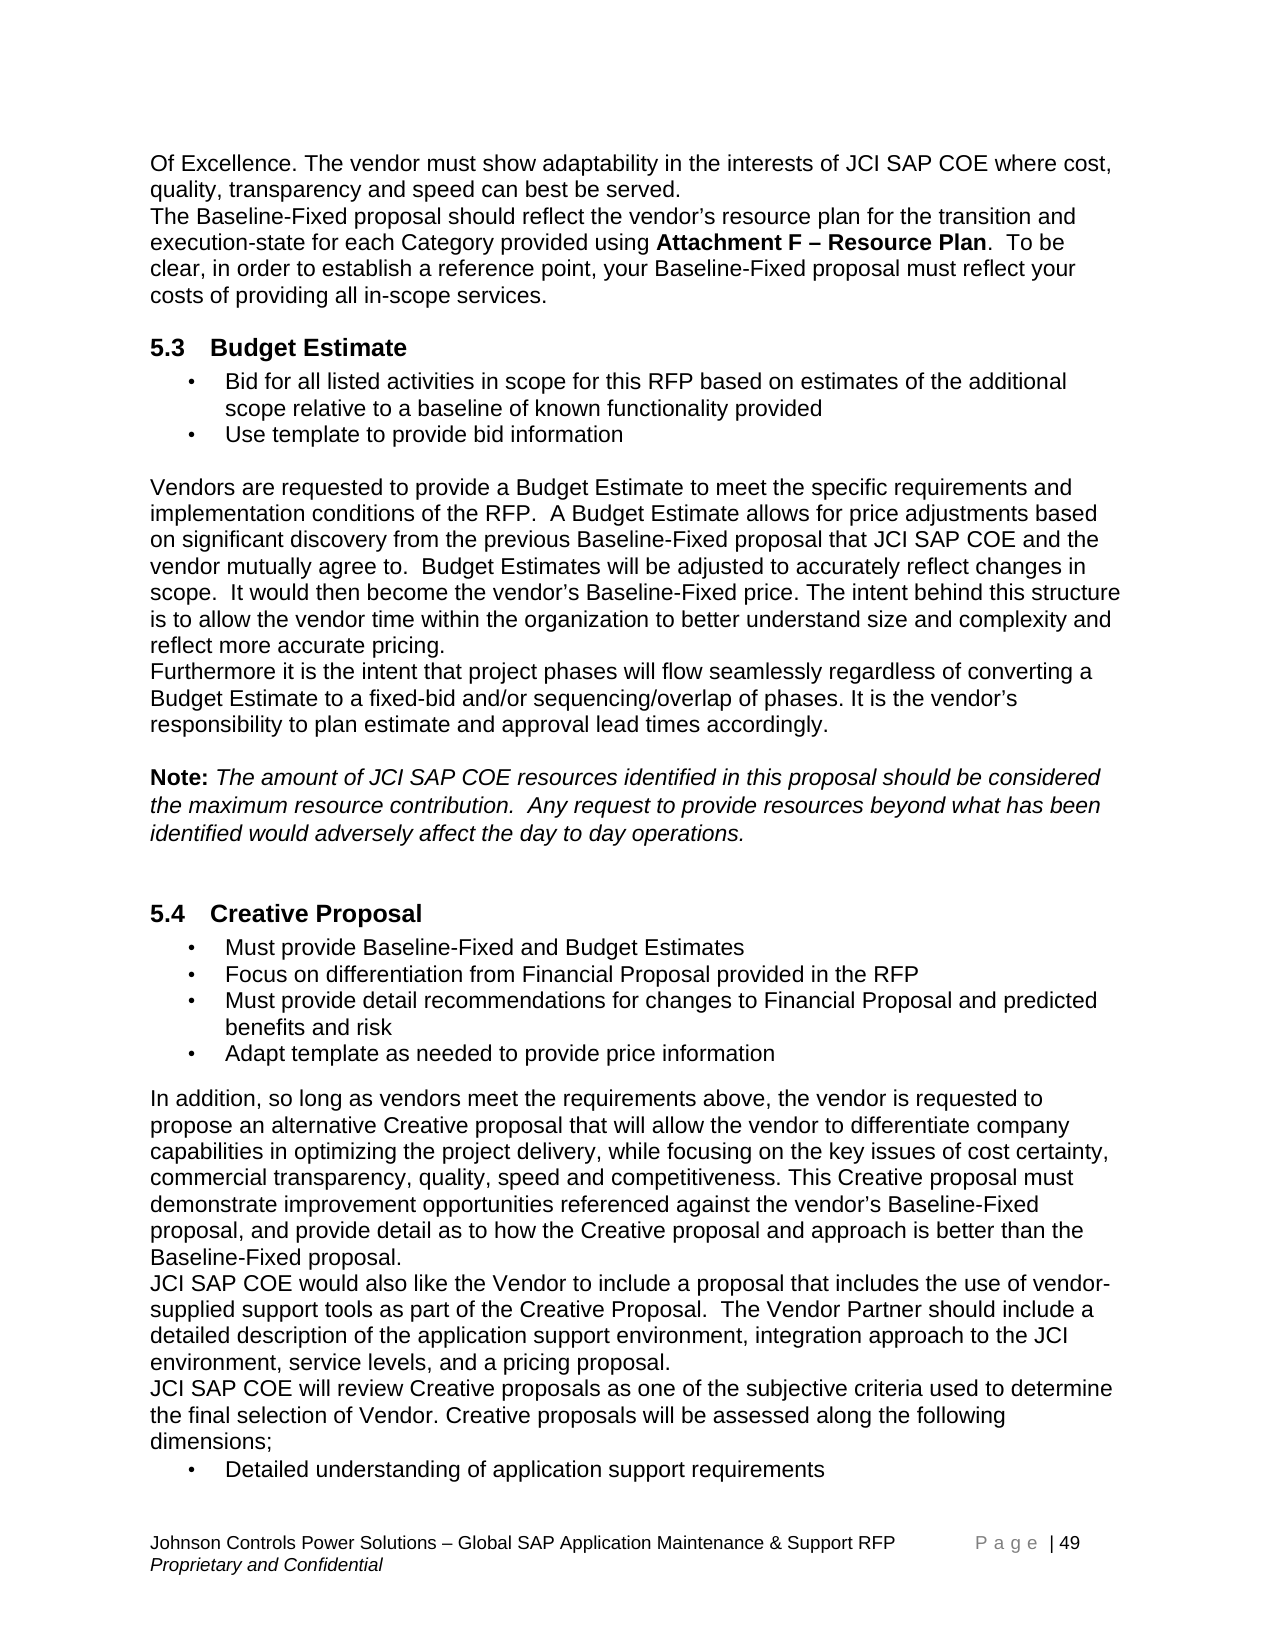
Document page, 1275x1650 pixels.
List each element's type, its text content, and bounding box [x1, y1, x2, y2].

list Use template to provide bid information [187, 421, 1125, 447]
text Note: The amount of JCI SAP COE resources identified in this proposal should be considered the maximum resource contribution. Any request to provide resources beyond what has been identified would adversely affect the day to day operations. [150, 764, 1112, 846]
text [150, 150, 1125, 203]
text JCI SAP COE would also like the Vendor to include a proposal that includes the use of vendor-supplied support tools as part of the Creative Proposal. The Vendor Partner should include a detailed description of the application support environment, integration approach to the JCI environment, service levels, and a pricing proposal. [150, 1270, 1125, 1375]
subtitle Creative Proposal [150, 899, 1125, 928]
subtitle Budget Estimate [150, 333, 1125, 362]
list Adapt template as needed to provide price information [187, 1040, 1125, 1067]
list Must provide Baseline-Fixed and Budget Estimates [187, 934, 1125, 961]
text Furthermore it is the intent that project phases will flow seamlessly regardless of converting a Budget Estimate to a fixed-bid and/or sequencing/overlap of phases. It is the vendor’s responsibility to plan estimate and approval lead times accordingly. [150, 658, 1125, 737]
text Vendors are requested to provide a Budget Estimate to meet the specific requirements and implementation conditions of the RFP. A Budget Estimate allows for price adjustments based on significant discovery from the previous Baseline-Fixed proposal that JCI SAP COE and the vendor mutually agree to. Budget Estimates will be adjusted to accurately reflect changes in scope. It would then become the vendor’s Baseline-Fixed price. The intent behind this structure is to allow the vendor time within the organization to better understand size and complexity and reflect more accurate pricing. [150, 474, 1125, 658]
list Detailed understanding of application support requirements [187, 1454, 1125, 1482]
text JCI SAP COE will review Creative proposals as one of the subjective criteria used to determine the final selection of Vendor. Creative proposals will be assessed along the following dimensions; [150, 1375, 1125, 1454]
text The Baseline-Fixed proposal should reflect the vendor’s resource plan for the transition and execution-state for each Category provided using Attachment F – Resource Plan. To be clear, in order to establish a reference point, your Baseline-Fixed proposal must reflect your costs of providing all in-scope services. [150, 203, 1125, 308]
list Bid for all listed activities in scope for this RFP based on estimates of the additional scope relative to a baseline of known functionality provided [187, 368, 1125, 421]
list Must provide detail recommendations for changes to Financial Proposal and predicted benefits and risk [187, 987, 1125, 1040]
list Focus on differentiation from Financial Proposal provided in the RFP [187, 961, 1125, 987]
text In addition, so long as vendors meet the requirements above, the vendor is requested to propose an alternative Creative proposal that will allow the vendor to differentiate company capabilities in optimizing the project delivery, while focusing on the key issues of cost certainty, commercial transparency, quality, speed and competitiveness. This Creative proposal must demonstrate improvement opportunities referenced against the vendor’s Baseline-Fixed proposal, and provide detail as to how the Creative proposal and approach is better than the Baseline-Fixed proposal. [150, 1085, 1125, 1270]
